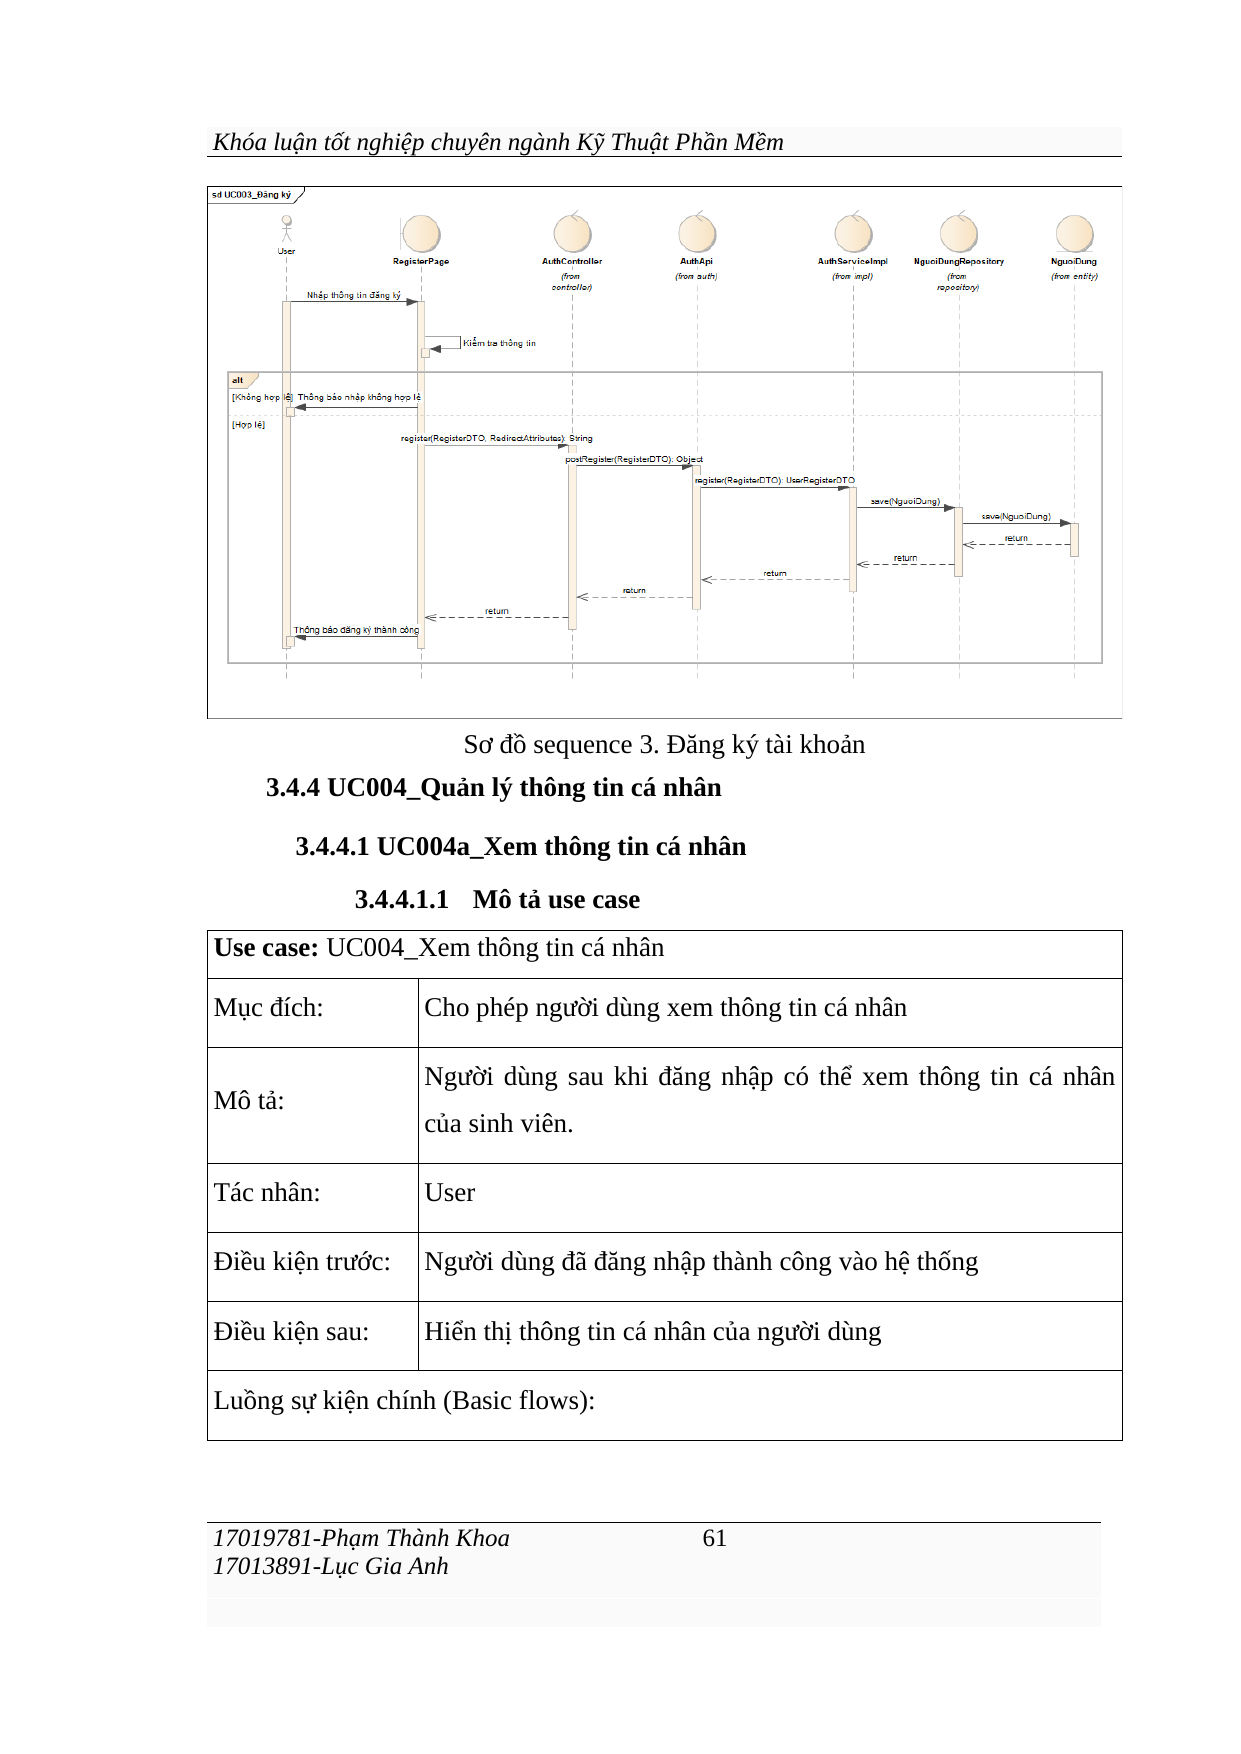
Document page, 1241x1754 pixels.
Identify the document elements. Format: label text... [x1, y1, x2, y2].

picture [206, 185, 1123, 719]
table_cell Cho phép người dùng xem thông tin cá nhân [419, 979, 1122, 1047]
table_cell User [419, 1164, 1122, 1232]
table_cell Người dùng đã đăng nhập thành công vào hệ thống [419, 1233, 1122, 1301]
text Sơ đồ sequence 3. Đăng ký tài khoản [207, 728, 1122, 759]
subtitle UC004a_Xem thông tin cá nhân [295, 831, 1122, 862]
table_cell Mô tả: [208, 1048, 418, 1163]
subtitle UC004_Quản lý thông tin cá nhân [266, 771, 1122, 802]
table_cell Tác nhân: [208, 1164, 418, 1232]
table_cell Mục đích: [208, 979, 418, 1047]
table_cell Điều kiện trước: [208, 1233, 418, 1301]
table_cell Hiển thị thông tin cá nhân của người dùng [419, 1302, 1122, 1370]
table_cell Luồng sự kiện chính (Basic flows): [208, 1371, 1122, 1439]
table_cell Người dùng sau khi đăng nhập có thể xem thông tin cá nhân của sinh viên. [419, 1048, 1122, 1163]
table_header Use case: UC004_Xem thông tin cá nhân [208, 931, 1122, 978]
subtitle Mô tả use case [354, 883, 1122, 914]
table_cell Điều kiện sau: [208, 1302, 418, 1370]
